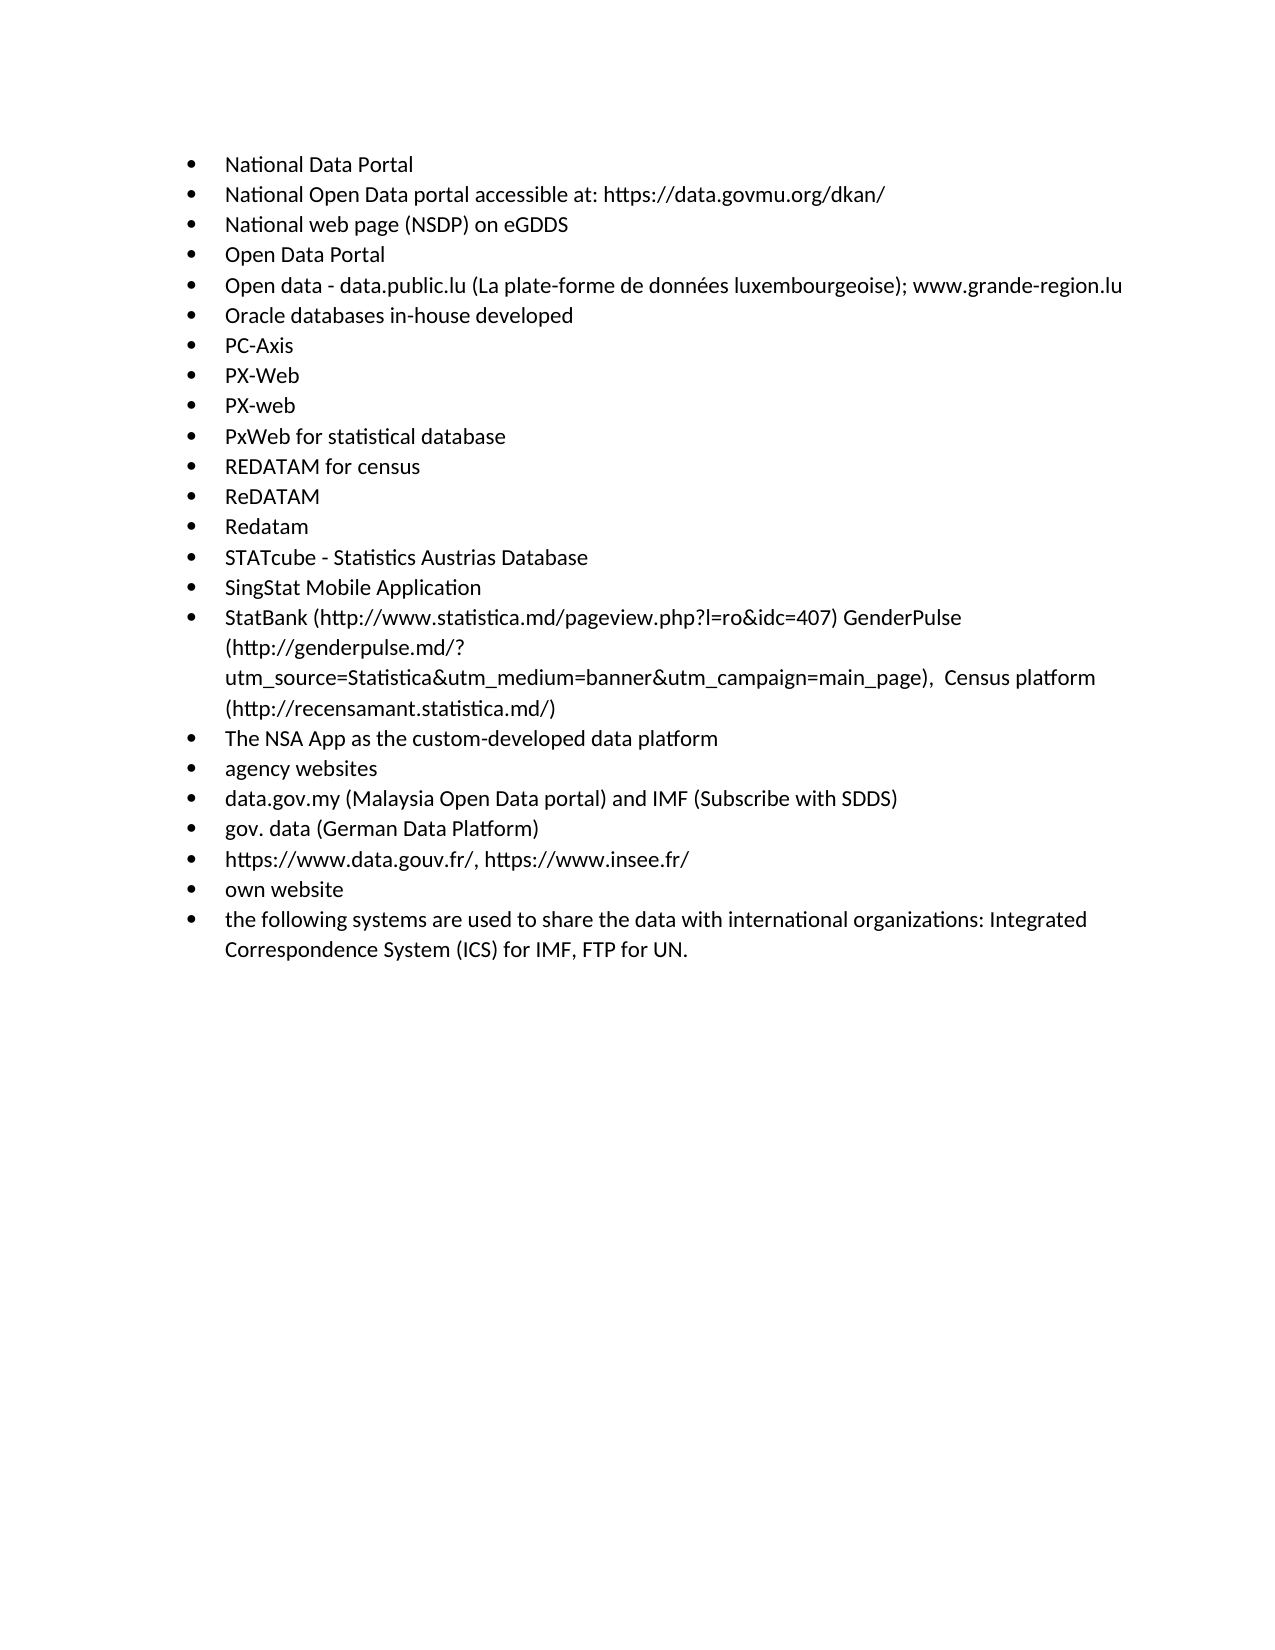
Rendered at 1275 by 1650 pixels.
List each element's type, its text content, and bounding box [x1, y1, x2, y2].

list Open Data Portal [187, 241, 1125, 269]
list ReDATAM [187, 482, 1125, 510]
list StatBank (http://www.statistica.md/pageview.php?l=ro&idc=407) GenderPulse (http://genderpulse.md/?utm_source=Statistica&utm_medium=banner&utm_campaign=main_page), Census platform (http://recensamant.statistica.md/) [187, 603, 1125, 722]
list PxWeb for statistical database [187, 422, 1125, 450]
list agency websites [187, 754, 1125, 782]
list National Data Portal [187, 150, 1125, 178]
list PX-Web [187, 361, 1125, 389]
list The NSA App as the custom-developed data platform [187, 724, 1125, 752]
list Open data - data.public.lu (La plate-forme de données luxembourgeoise); www.grande-region.lu [187, 271, 1125, 299]
list PX-web [187, 392, 1125, 420]
list Redatam [187, 512, 1125, 541]
list own website [187, 875, 1125, 903]
list the following systems are used to share the data with international organizations: Integrated Correspondence System (ICS) for IMF, FTP for UN. [187, 905, 1125, 963]
list https://www.data.gouv.fr/, https://www.insee.fr/ [187, 845, 1125, 873]
list Oracle databases in-house developed [187, 301, 1125, 329]
list National web page (NSDP) on eGDDS [187, 210, 1125, 238]
list National Open Data portal accessible at: https://data.govmu.org/dkan/ [187, 180, 1125, 208]
list PC-Axis [187, 331, 1125, 359]
list STATcube - Statistics Austrias Database [187, 543, 1125, 571]
list SingStat Mobile Application [187, 573, 1125, 601]
list REDATAM for census [187, 452, 1125, 480]
list data.gov.my (Malaysia Open Data portal) and IMF (Subscribe with SDDS) [187, 784, 1125, 812]
list gov. data (German Data Platform) [187, 814, 1125, 843]
